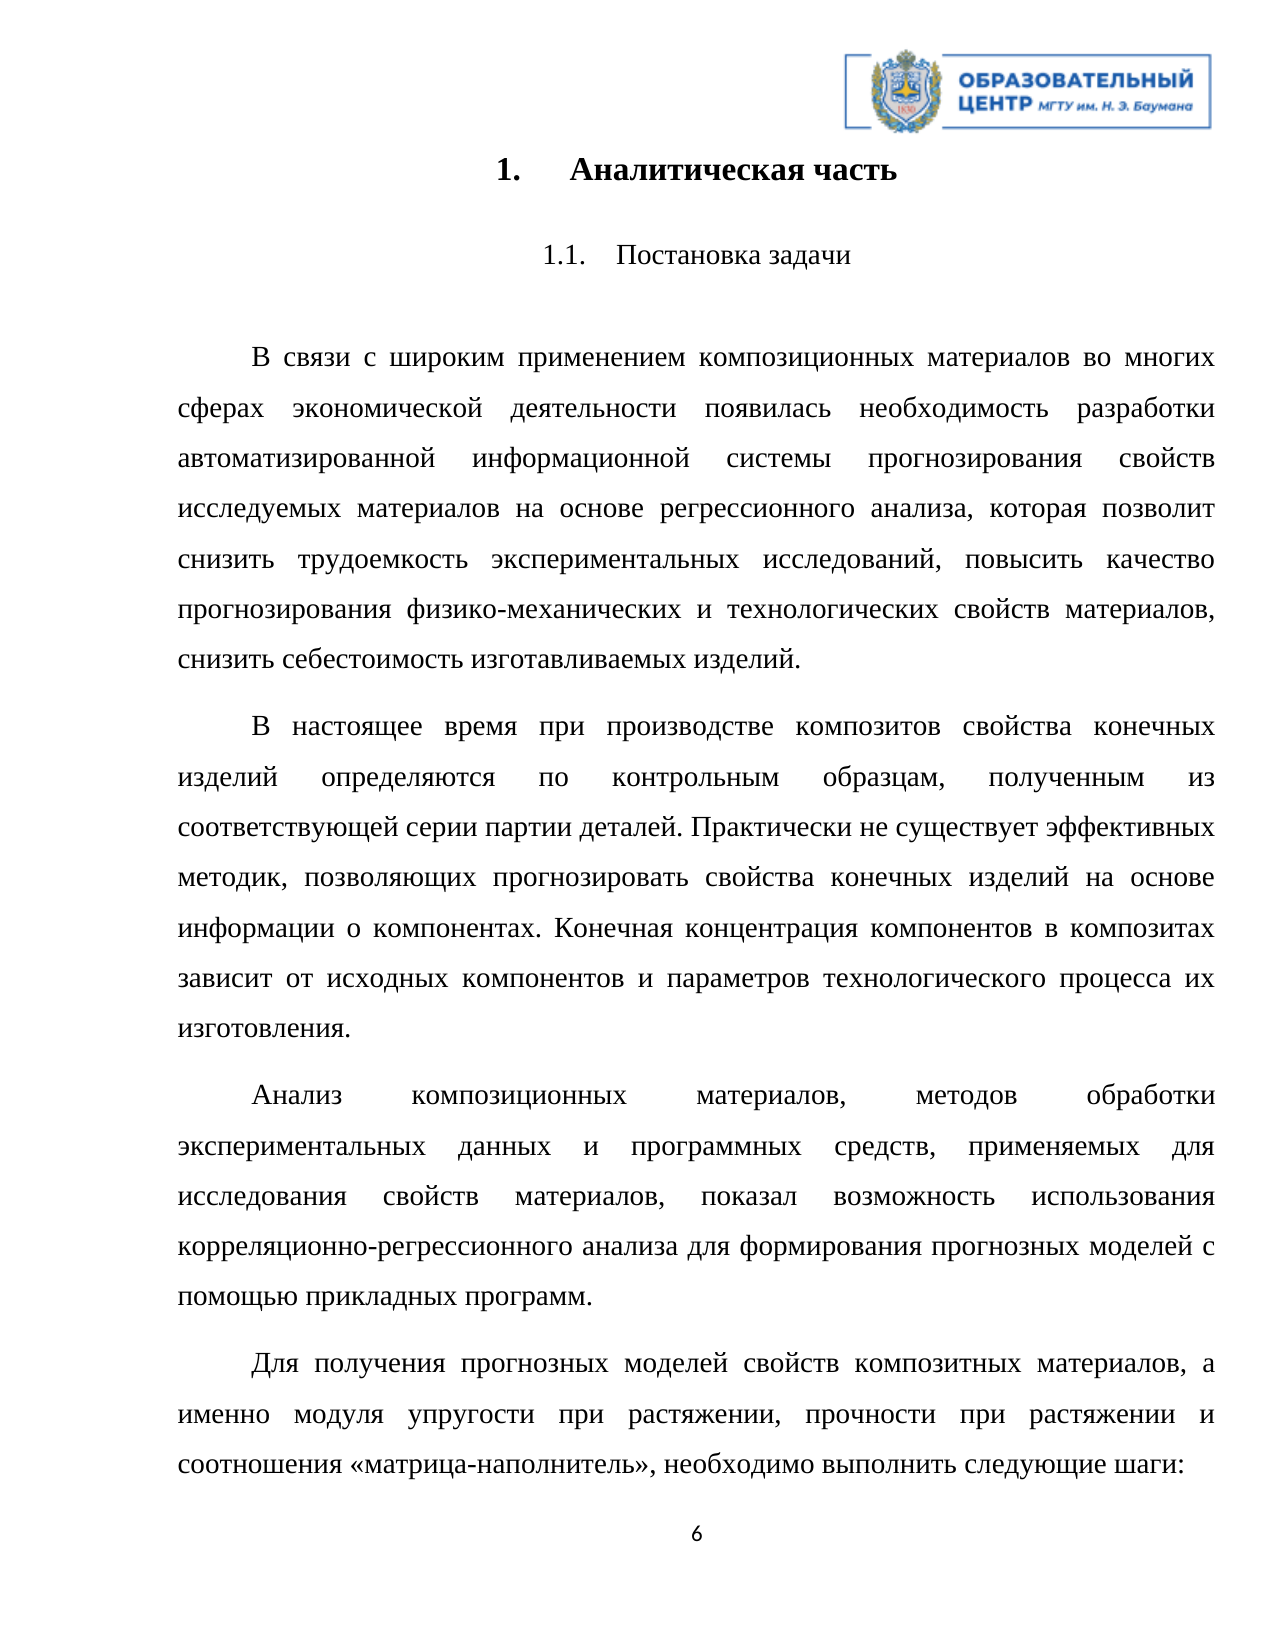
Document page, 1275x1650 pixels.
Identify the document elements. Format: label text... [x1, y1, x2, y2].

text Для получения прогнозных моделей свойств композитных материалов, а именно модуля упругости при растяжении, прочности при растяжении и соотношения «матрица-наполнитель», необходимо выполнить следующие шаги: [177, 1346, 1216, 1480]
picture [814, 26, 1262, 149]
text В связи с широким применением композиционных материалов во многих сферах экономической деятельности появилась необходимость разработки автоматизированной информационной системы прогнозирования свойств исследуемых материалов на основе регрессионного анализа, которая позволит снизить трудоемкость экспериментальных исследований, повысить качество прогнозирования физико-механических и технологических свойств материалов, снизить себестоимость изготавливаемых изделий. [177, 339, 1216, 675]
list Постановка задачи [177, 237, 1216, 271]
list Аналитическая часть [177, 149, 1216, 188]
text В настоящее время при производстве композитов свойства конечных изделий определяются по контрольным образцам, полученным из соответствующей серии партии деталей. Практически не существует эффективных методик, позволяющих прогнозировать свойства конечных изделий на основе информации о компонентах. Конечная концентрация компонентов в композитах зависит от исходных компонентов и параметров технологического процесса их изготовления. [177, 708, 1216, 1044]
text Анализ композиционных материалов, методов обработки экспериментальных данных и программных средств, применяемых для исследования свойств материалов, показал возможность использования корреляционно-регрессионного анализа для формирования прогнозных моделей с помощью прикладных программ. [177, 1077, 1216, 1312]
